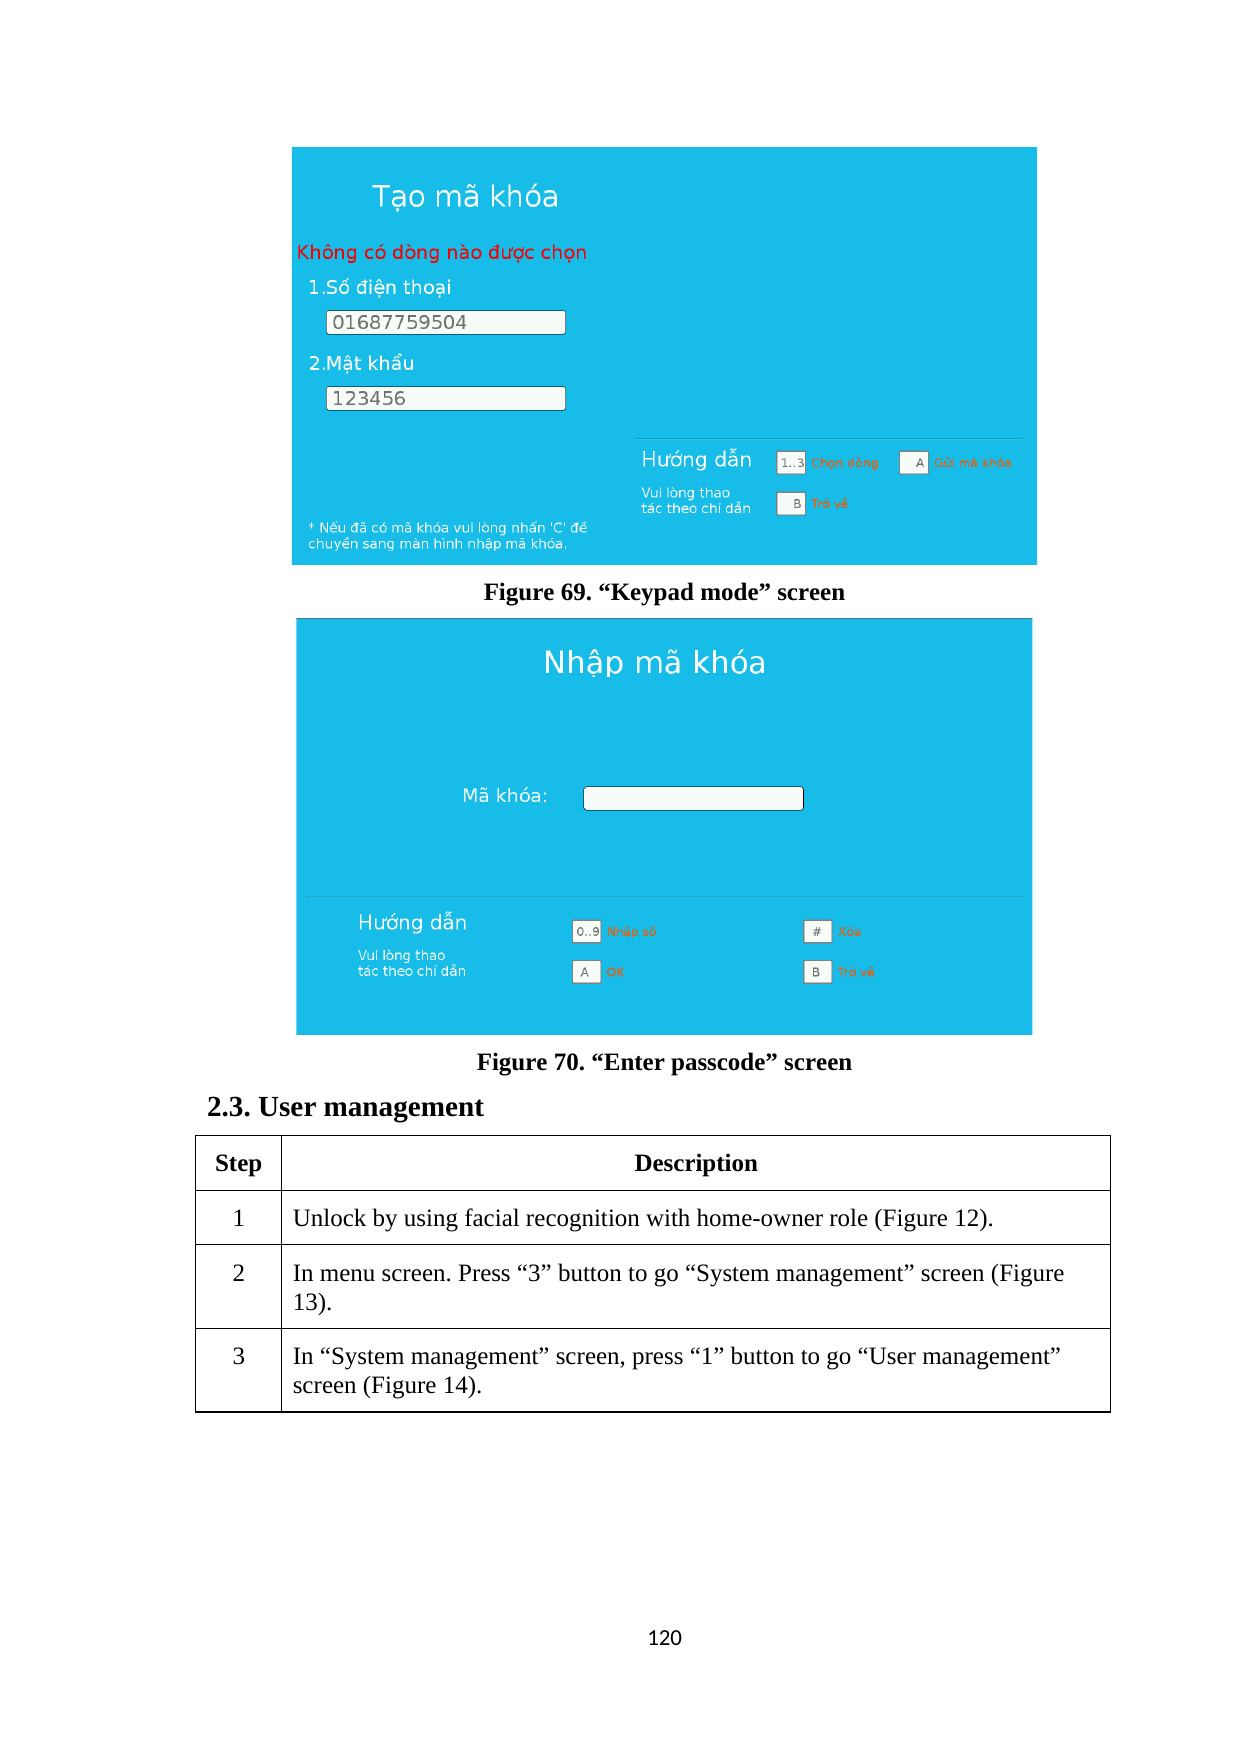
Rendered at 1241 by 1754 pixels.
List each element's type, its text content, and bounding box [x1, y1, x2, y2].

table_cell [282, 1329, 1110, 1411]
text 2.3. User management [207, 1089, 1122, 1122]
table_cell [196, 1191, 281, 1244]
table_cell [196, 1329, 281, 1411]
picture [291, 147, 1038, 565]
text Figure 69. “Keypad mode” screen [207, 577, 1122, 606]
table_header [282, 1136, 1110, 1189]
text Figure 70. “Enter passcode” screen [207, 1047, 1122, 1076]
picture [296, 618, 1033, 1035]
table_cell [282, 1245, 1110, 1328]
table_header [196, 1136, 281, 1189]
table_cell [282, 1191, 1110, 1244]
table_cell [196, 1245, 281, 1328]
